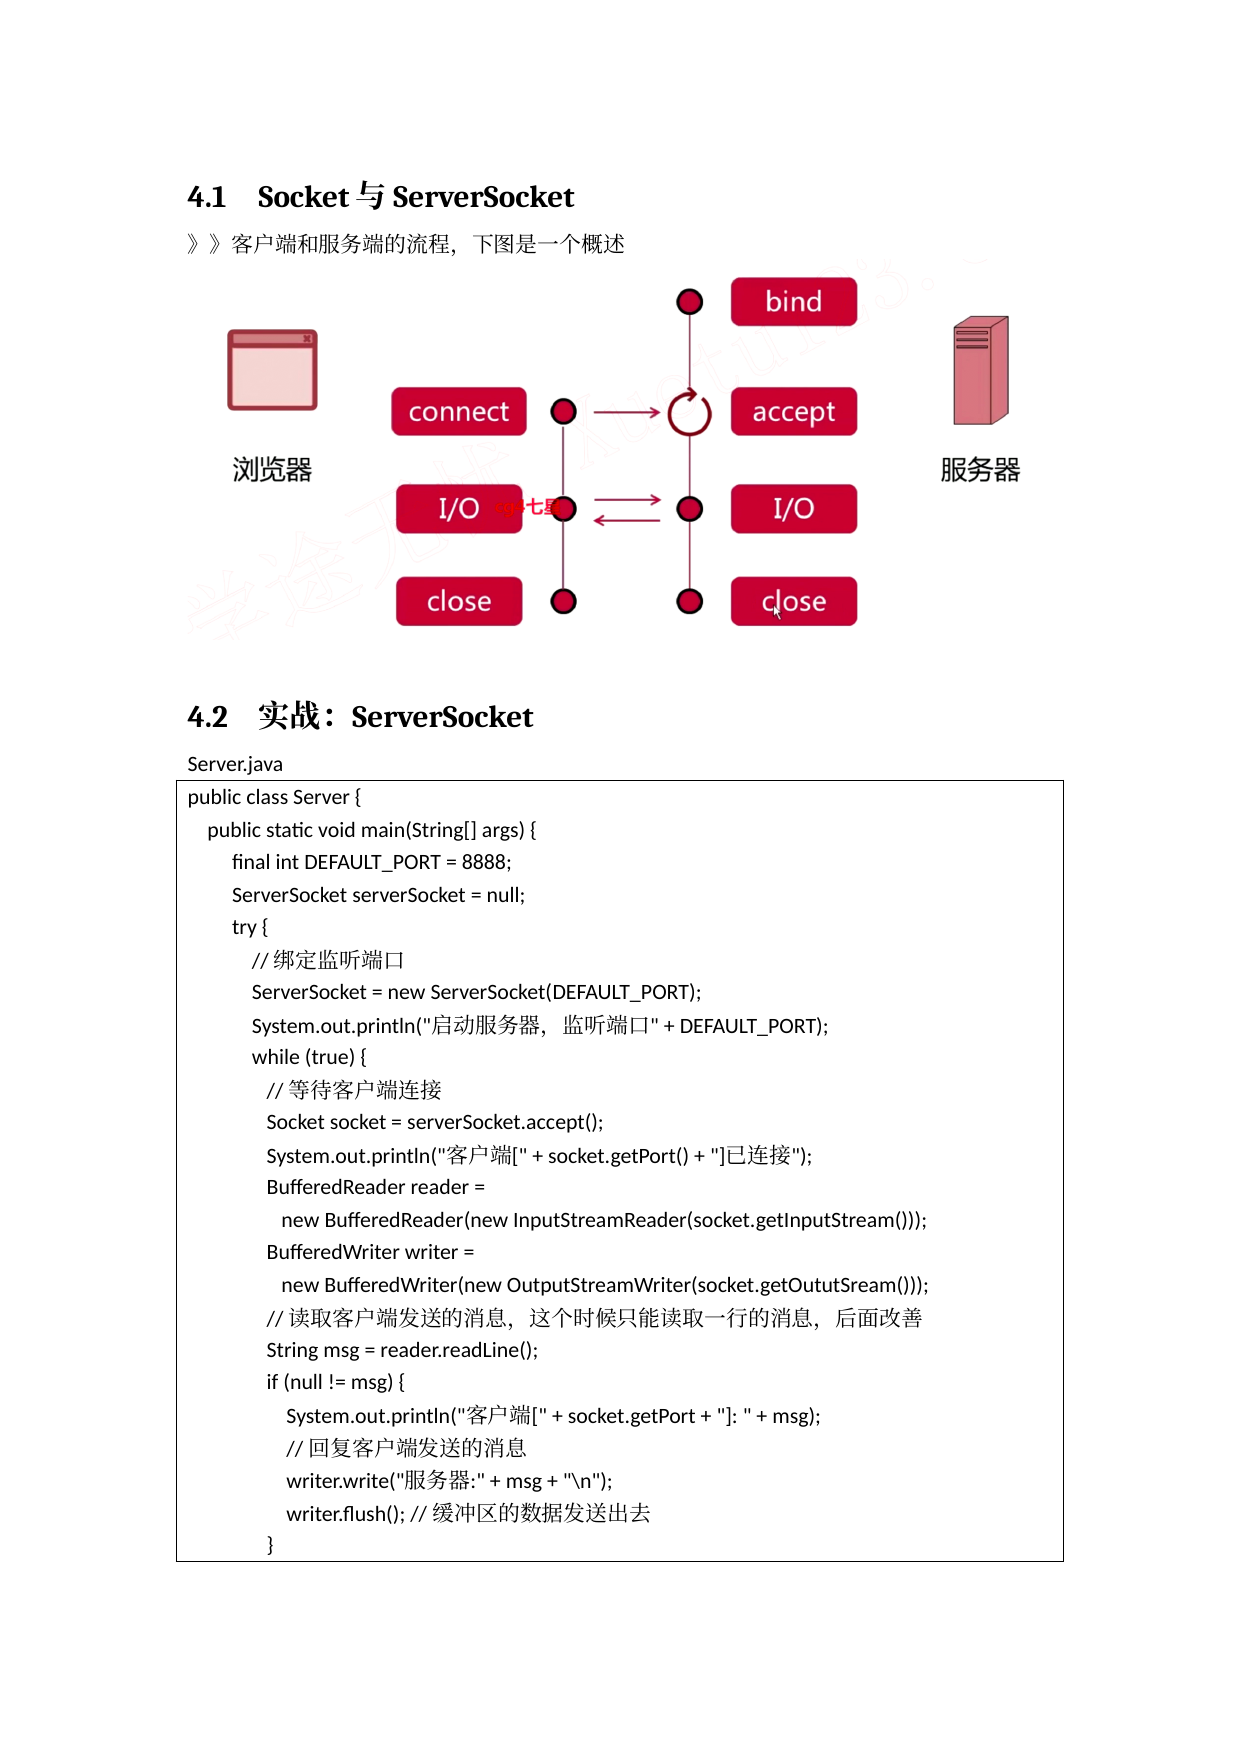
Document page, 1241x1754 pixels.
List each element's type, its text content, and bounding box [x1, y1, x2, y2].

subtitle 实战：ServerSocket [187, 682, 1053, 747]
text Server.java [187, 747, 1053, 779]
picture [187, 259, 1053, 640]
subtitle Socket与ServerSocket [187, 162, 1053, 227]
text 》》客户端和服务端的流程，下图是一个概述 [187, 227, 1053, 259]
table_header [177, 781, 1063, 1561]
